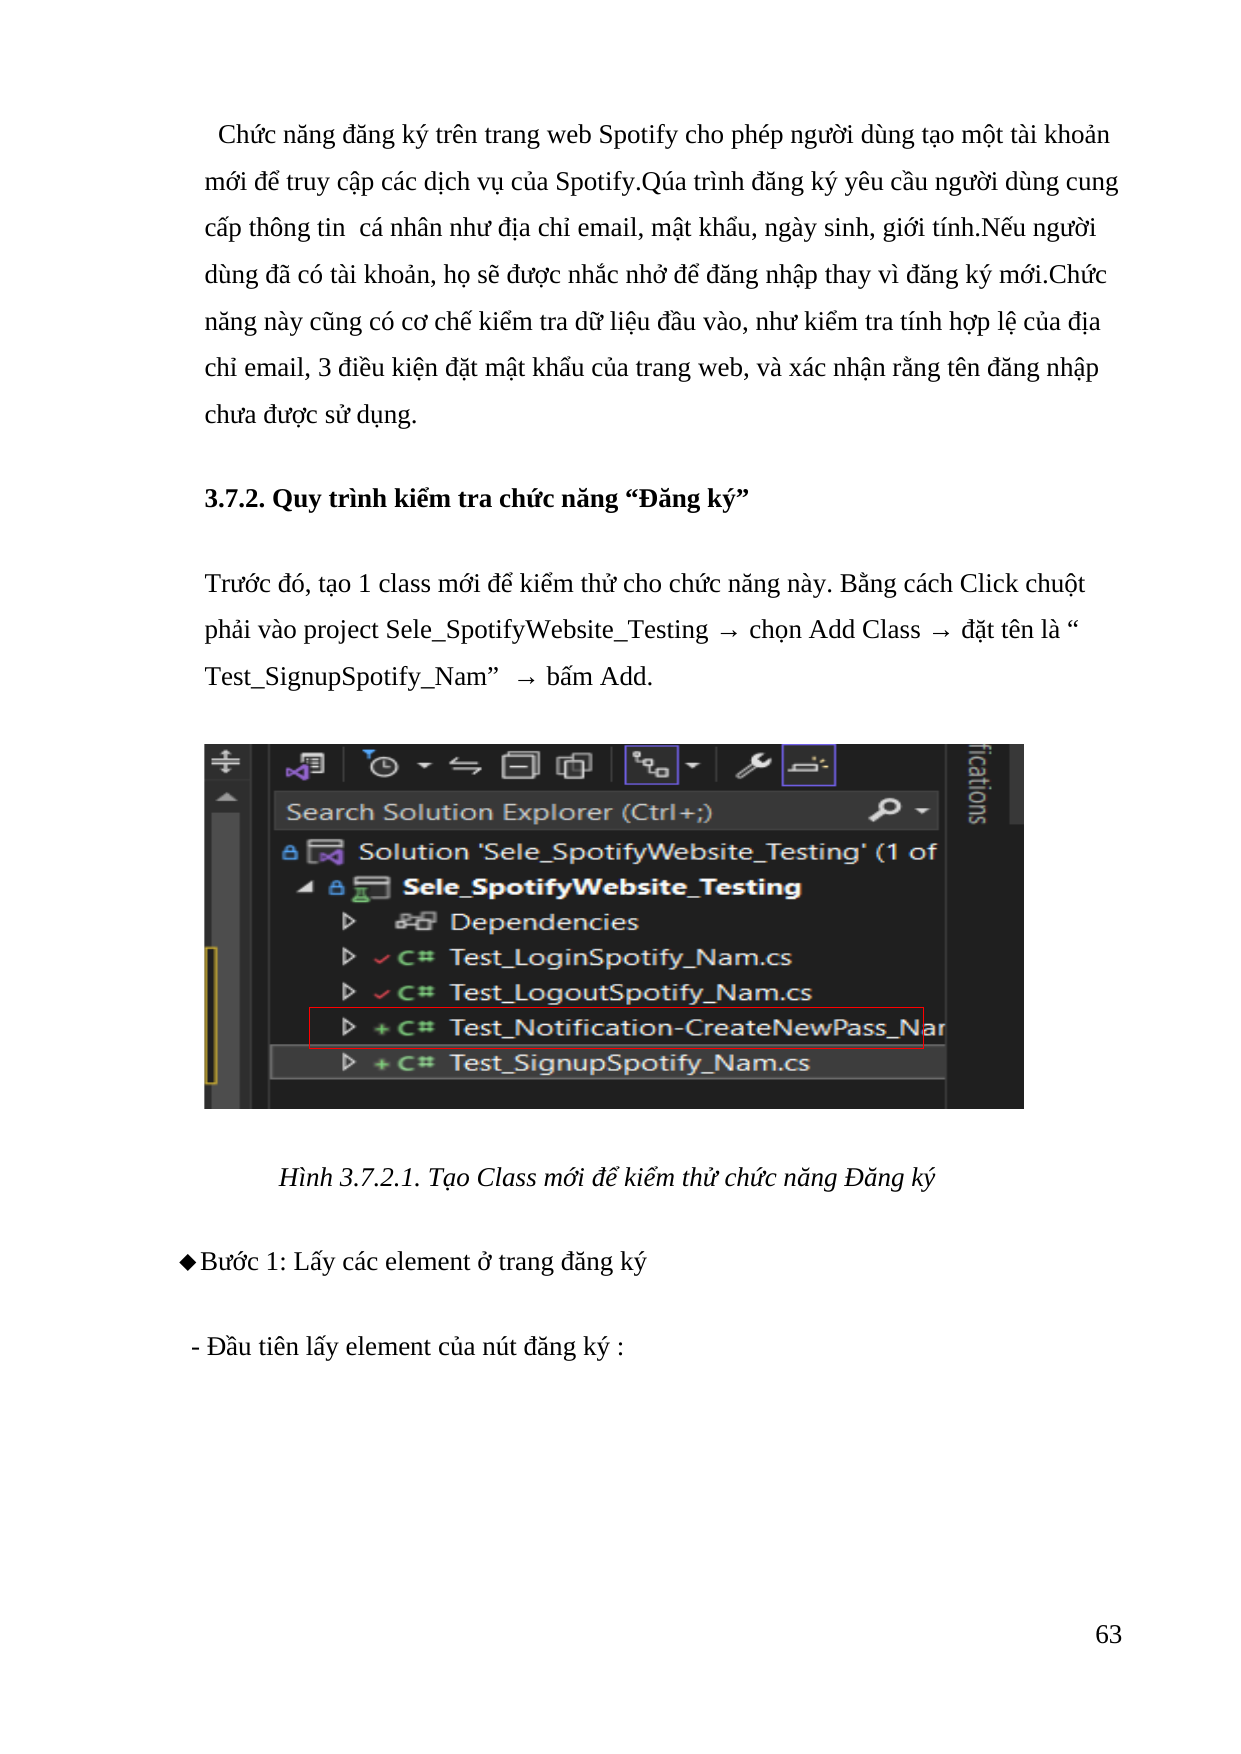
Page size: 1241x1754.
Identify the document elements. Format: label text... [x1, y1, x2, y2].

list Hình 3.7.2.1. Tạo Class mới để kiểm thử chức năng Đăng ký [204, 1161, 1122, 1192]
list Bước 1: Lấy các element ở trang đăng ký [177, 1246, 1122, 1277]
list 3.7.2. Quy trình kiểm tra chức năng “Đăng ký” [177, 482, 1122, 513]
list - Đầu tiên lấy element của nút đăng ký : [177, 1330, 1122, 1361]
list Trước đó, tạo 1 class mới để kiểm thử cho chức năng này. Bằng cách Click chuột phải vào project Sele_SpotifyWebsite_Testing → chọn Add Class → đặt tên là “ Test_SignupSpotify_Nam” → bấm Add. [204, 567, 1122, 691]
picture [204, 744, 1024, 1109]
list Chức năng đăng ký trên trang web Spotify cho phép người dùng tạo một tài khoản mới để truy cập các dịch vụ của Spotify.Qúa trình đăng ký yêu cầu người dùng cung cấp thông tin cá nhân như địa chỉ email, mật khẩu, ngày sinh, giới tính.Nếu người dùng đã có tài khoản, họ sẽ được nhắc nhở để đăng nhập thay vì đăng ký mới.Chức năng này cũng có cơ chế kiểm tra dữ liệu đầu vào, như kiểm tra tính hợp lệ của địa chỉ email, 3 điều kiện đặt mật khẩu của trang web, và xác nhận rằng tên đăng nhập chưa được sử dụng. [204, 118, 1122, 429]
